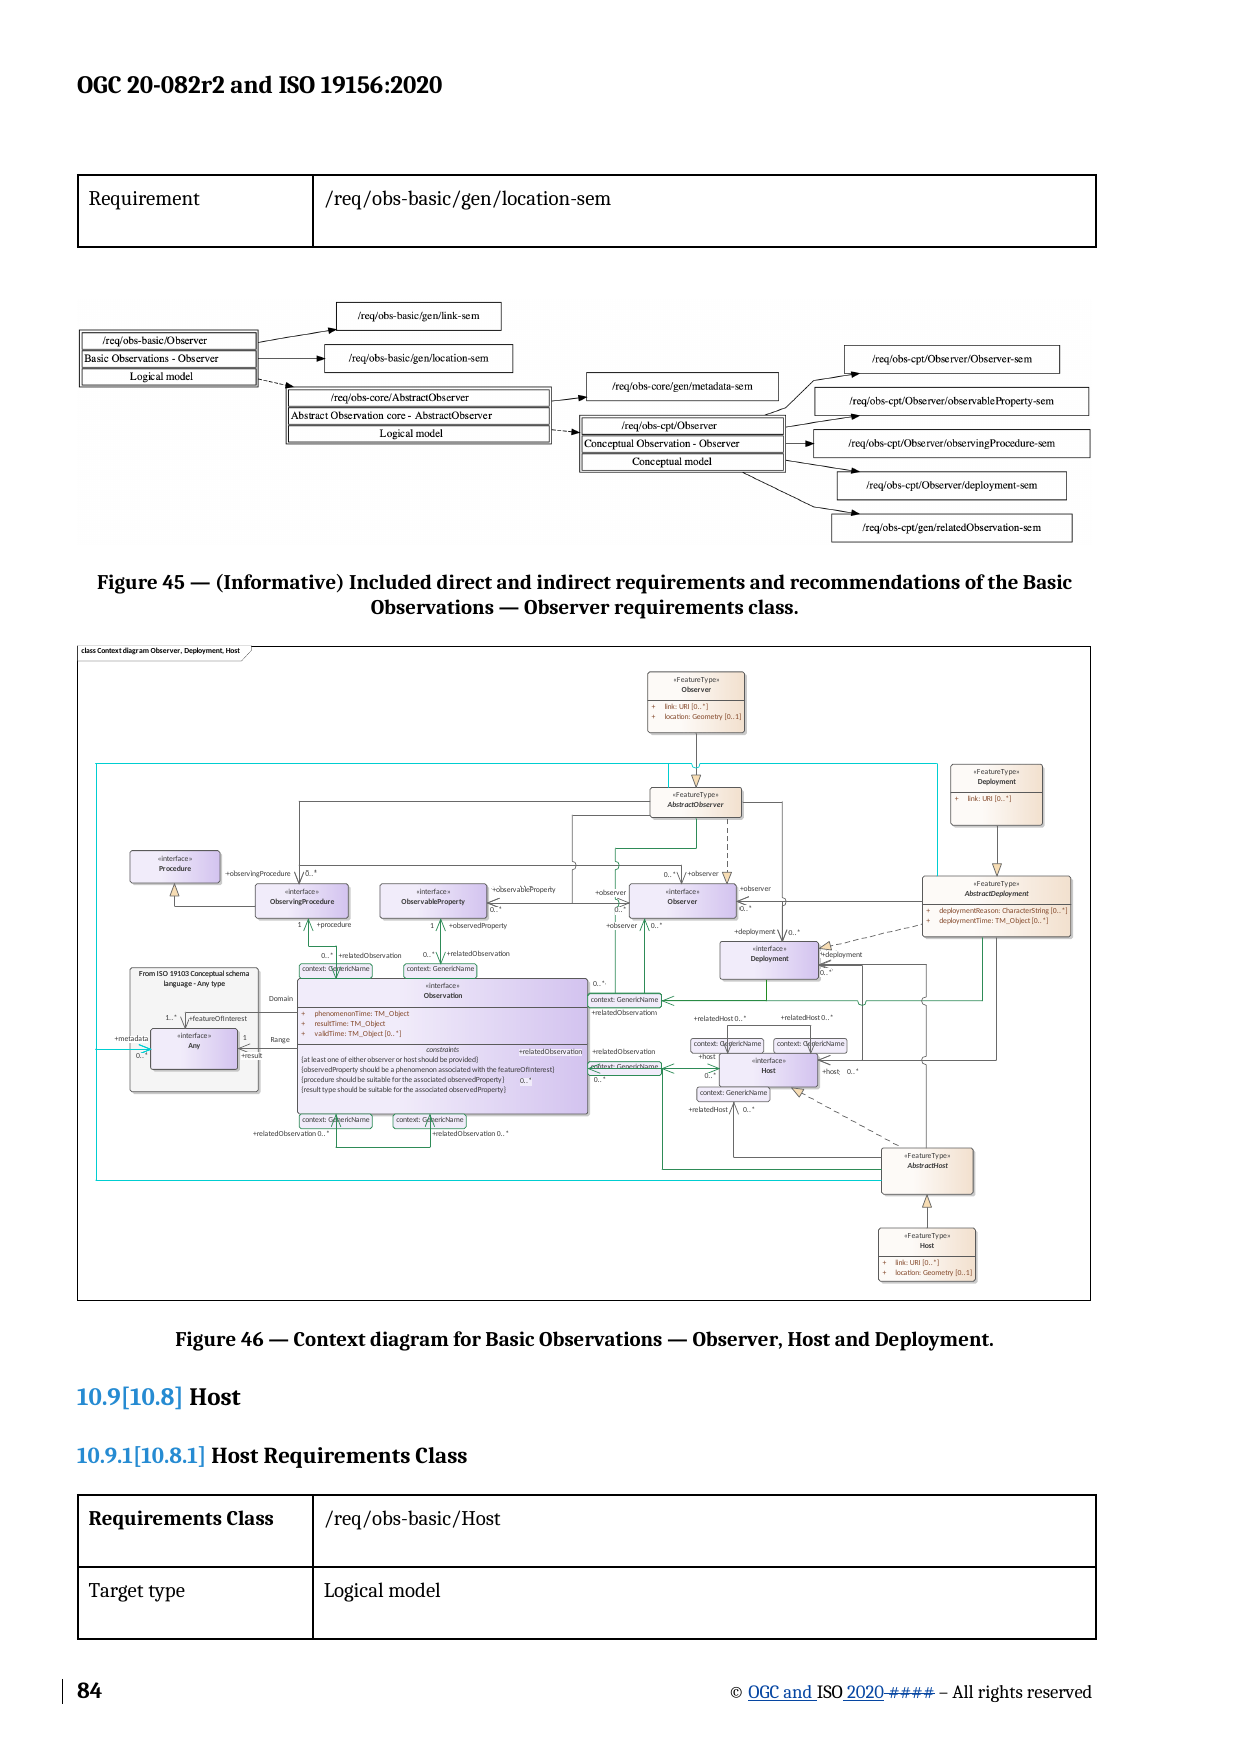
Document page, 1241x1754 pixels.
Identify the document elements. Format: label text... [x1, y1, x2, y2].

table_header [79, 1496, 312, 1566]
text Figure 45 — (Informative) Included direct and indirect requirements and recommendations of the Basic Observations — Observer requirements class. [77, 570, 1092, 620]
picture [76, 299, 1093, 545]
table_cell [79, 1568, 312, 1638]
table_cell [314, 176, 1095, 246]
subtitle Host [77, 1382, 1092, 1411]
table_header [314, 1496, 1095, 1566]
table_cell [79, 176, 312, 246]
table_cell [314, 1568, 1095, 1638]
subtitle Host Requirements Class [77, 1442, 1092, 1469]
text Figure 46 — Context diagram for Basic Observations — Observer, Host and Deployment. [77, 1326, 1092, 1351]
